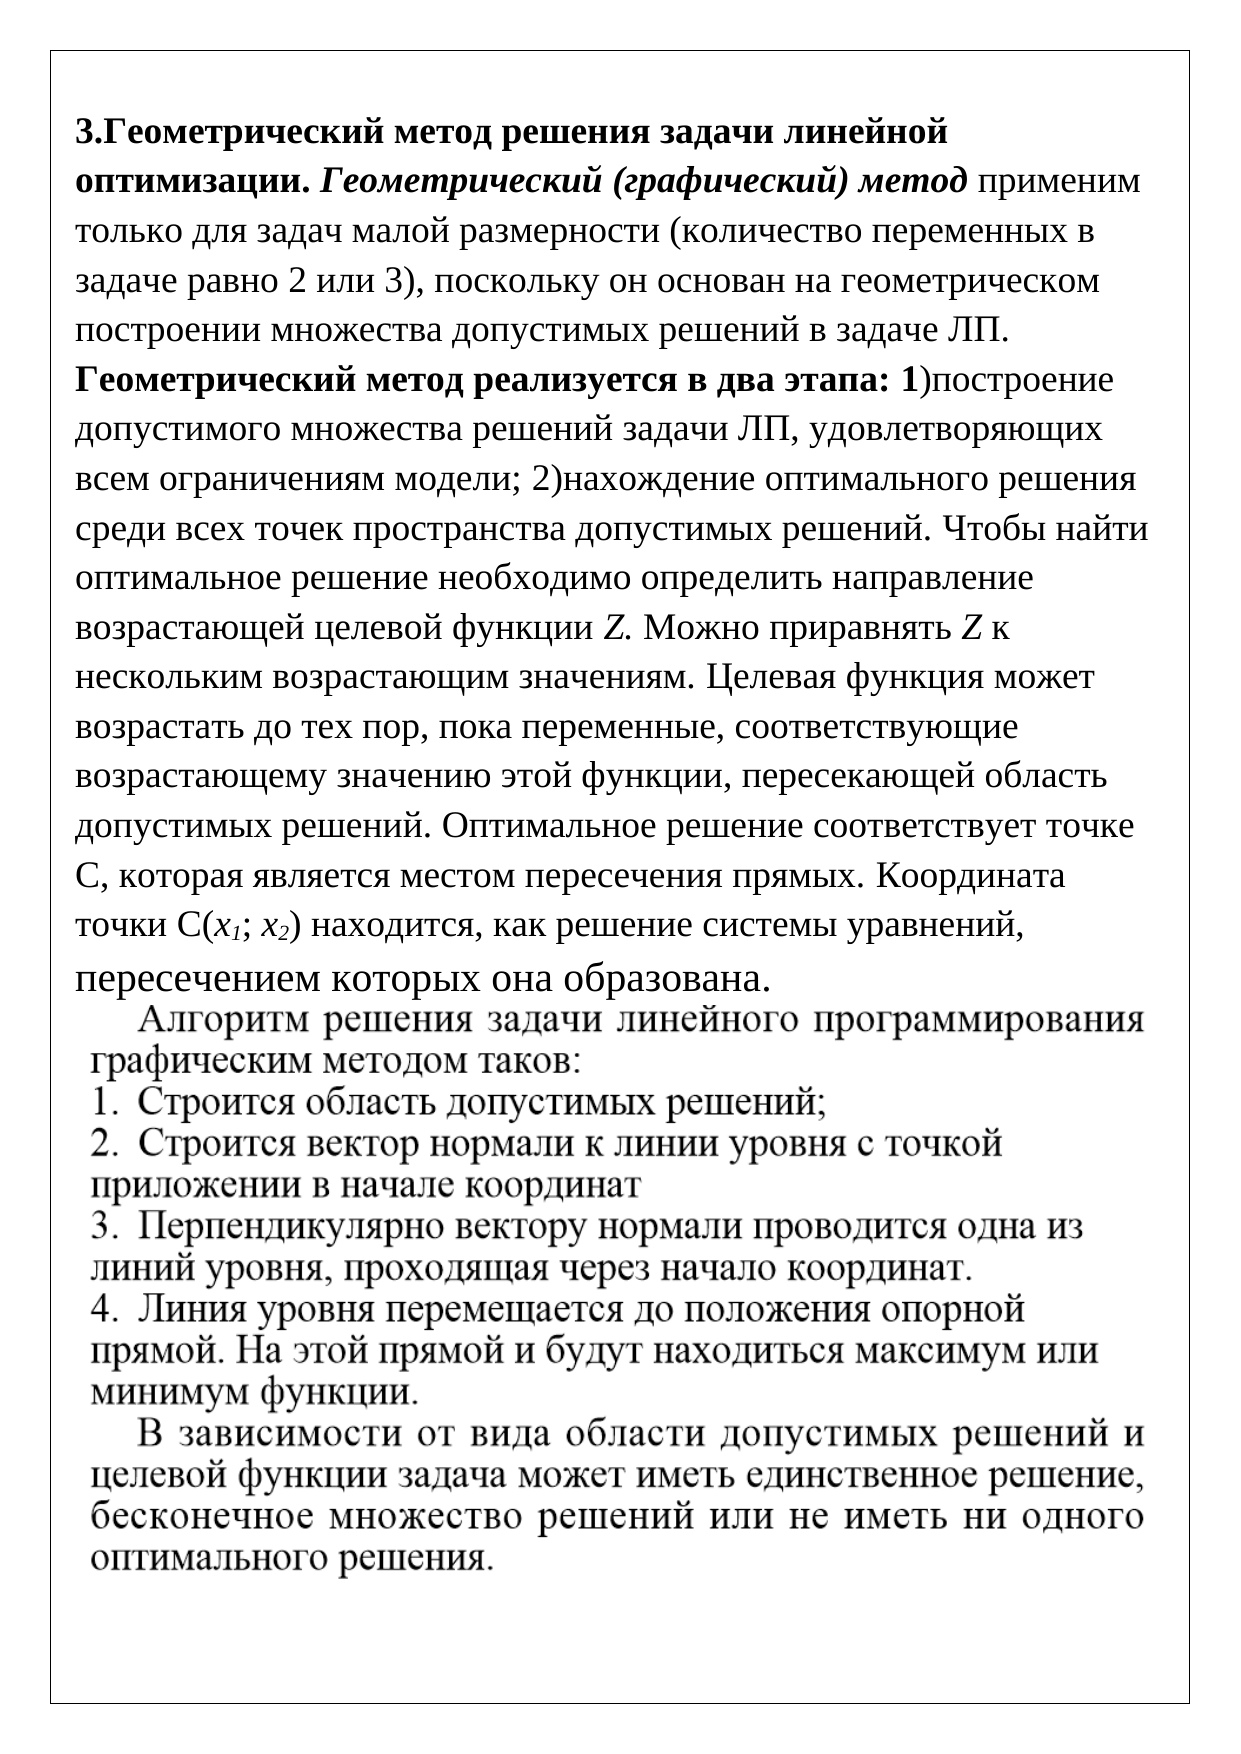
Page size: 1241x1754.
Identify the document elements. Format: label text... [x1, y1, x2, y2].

picture [75, 1005, 1148, 1586]
